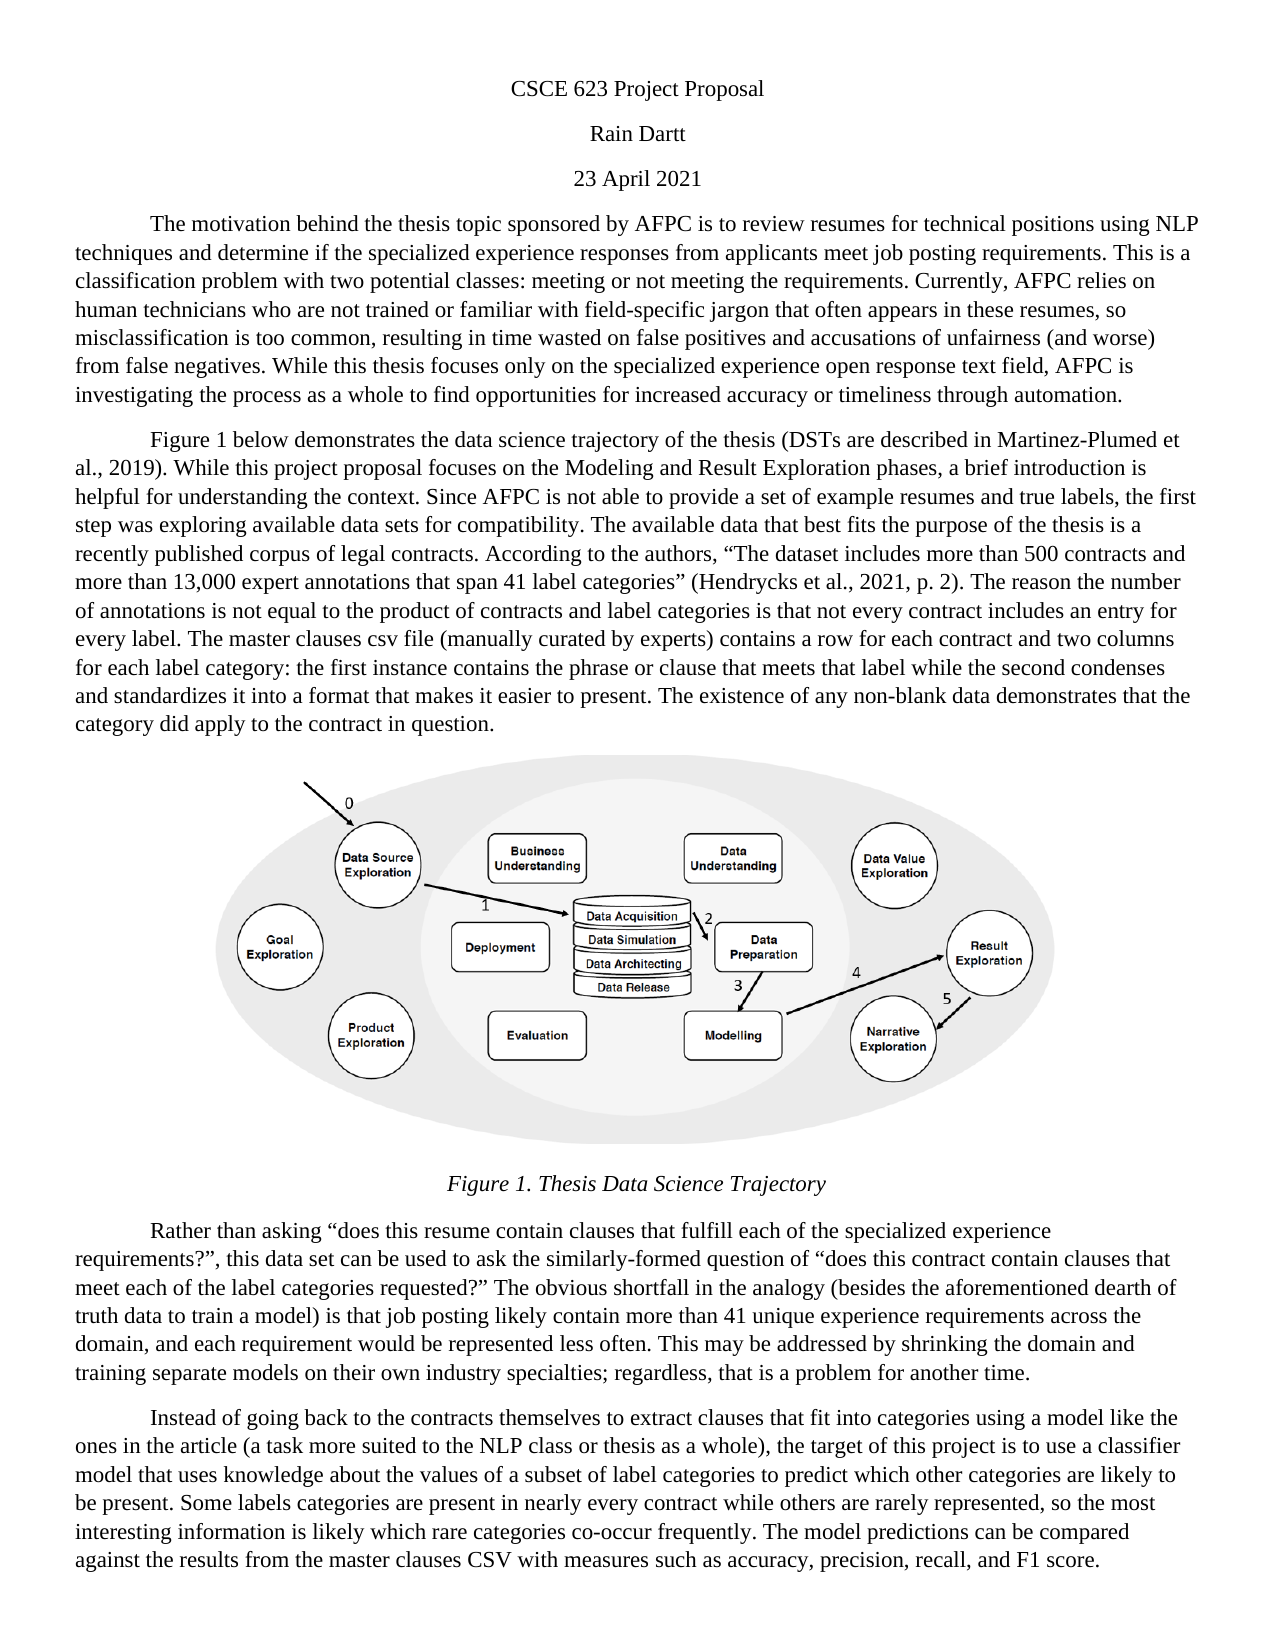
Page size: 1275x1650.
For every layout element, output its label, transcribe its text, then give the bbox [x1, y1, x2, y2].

text Figure 1 below demonstrates the data science trajectory of the thesis (DSTs are described in Martinez-Plumed et al., 2019). While this project proposal focuses on the Modeling and Result Exploration phases, a brief introduction is helpful for understanding the context. Since AFPC is not able to provide a set of example resumes and true labels, the first step was exploring available data sets for compatibility. The available data that best fits the purpose of the thesis is a recently published corpus of legal contracts. According to the authors, “The dataset includes more than 500 contracts and more than 13,000 expert annotations that span 41 label categories” (Hendrycks et al., 2021, p. 2). The reason the number of annotations is not equal to the product of contracts and label categories is that not every contract includes an entry for every label. The master clauses csv file (manually curated by experts) contains a row for each contract and two columns for each label category: the first instance contains the phrase or clause that meets that label while the second condenses and standardizes it into a format that makes it easier to present. The existence of any non-blank data demonstrates that the category did apply to the contract in question. [75, 426, 1200, 737]
text Instead of going back to the contracts themselves to extract clauses that fit into categories using a model like the ones in the article (a task more suited to the NLP class or thesis as a whole), the target of this project is to use a classifier model that uses knowledge about the values of a subset of label categories to predict which other categories are likely to be present. Some labels categories are present in nearly every contract while others are rarely represented, so the most interesting information is likely which rare categories co-occur frequently. The model predictions can be compared against the results from the master clauses CSV with measures such as accuracy, precision, recall, and F1 score. [75, 1404, 1200, 1573]
text The motivation behind the thesis topic sponsored by AFPC is to review resumes for technical positions using NLP techniques and determine if the specialized experience responses from applicants meet job posting requirements. This is a classification problem with two potential classes: meeting or not meeting the requirements. Currently, AFPC relies on human technicians who are not trained or familiar with field-specific jargon that often appears in these resumes, so misclassification is too common, resulting in time wasted on false positives and accusations of unfairness (and worse) from false negatives. While this thesis focuses only on the specialized experience open response text field, AFPC is investigating the process as a whole to find opportunities for increased accuracy or timeliness through automation. [75, 210, 1200, 407]
picture [203, 755, 1072, 1151]
text Rather than asking “does this resume contain clauses that fulfill each of the specialized experience requirements?”, this data set can be used to ask the similarly-formed question of “does this contract contain clauses that meet each of the label categories requested?” The obvious shortfall in the analogy (besides the aforementioned dearth of truth data to train a model) is that job posting likely contain more than 41 unique experience requirements across the domain, and each requirement would be represented less often. This may be addressed by shrinking the domain and training separate models on their own industry specialties; regardless, that is a problem for another time. [75, 1217, 1200, 1385]
text Rain Dartt [75, 120, 1200, 146]
text Figure 1. Thesis Data Science Trajectory [75, 1169, 1200, 1196]
text CSCE 623 Project Proposal [75, 75, 1200, 101]
text 23 April 2021 [75, 165, 1200, 192]
